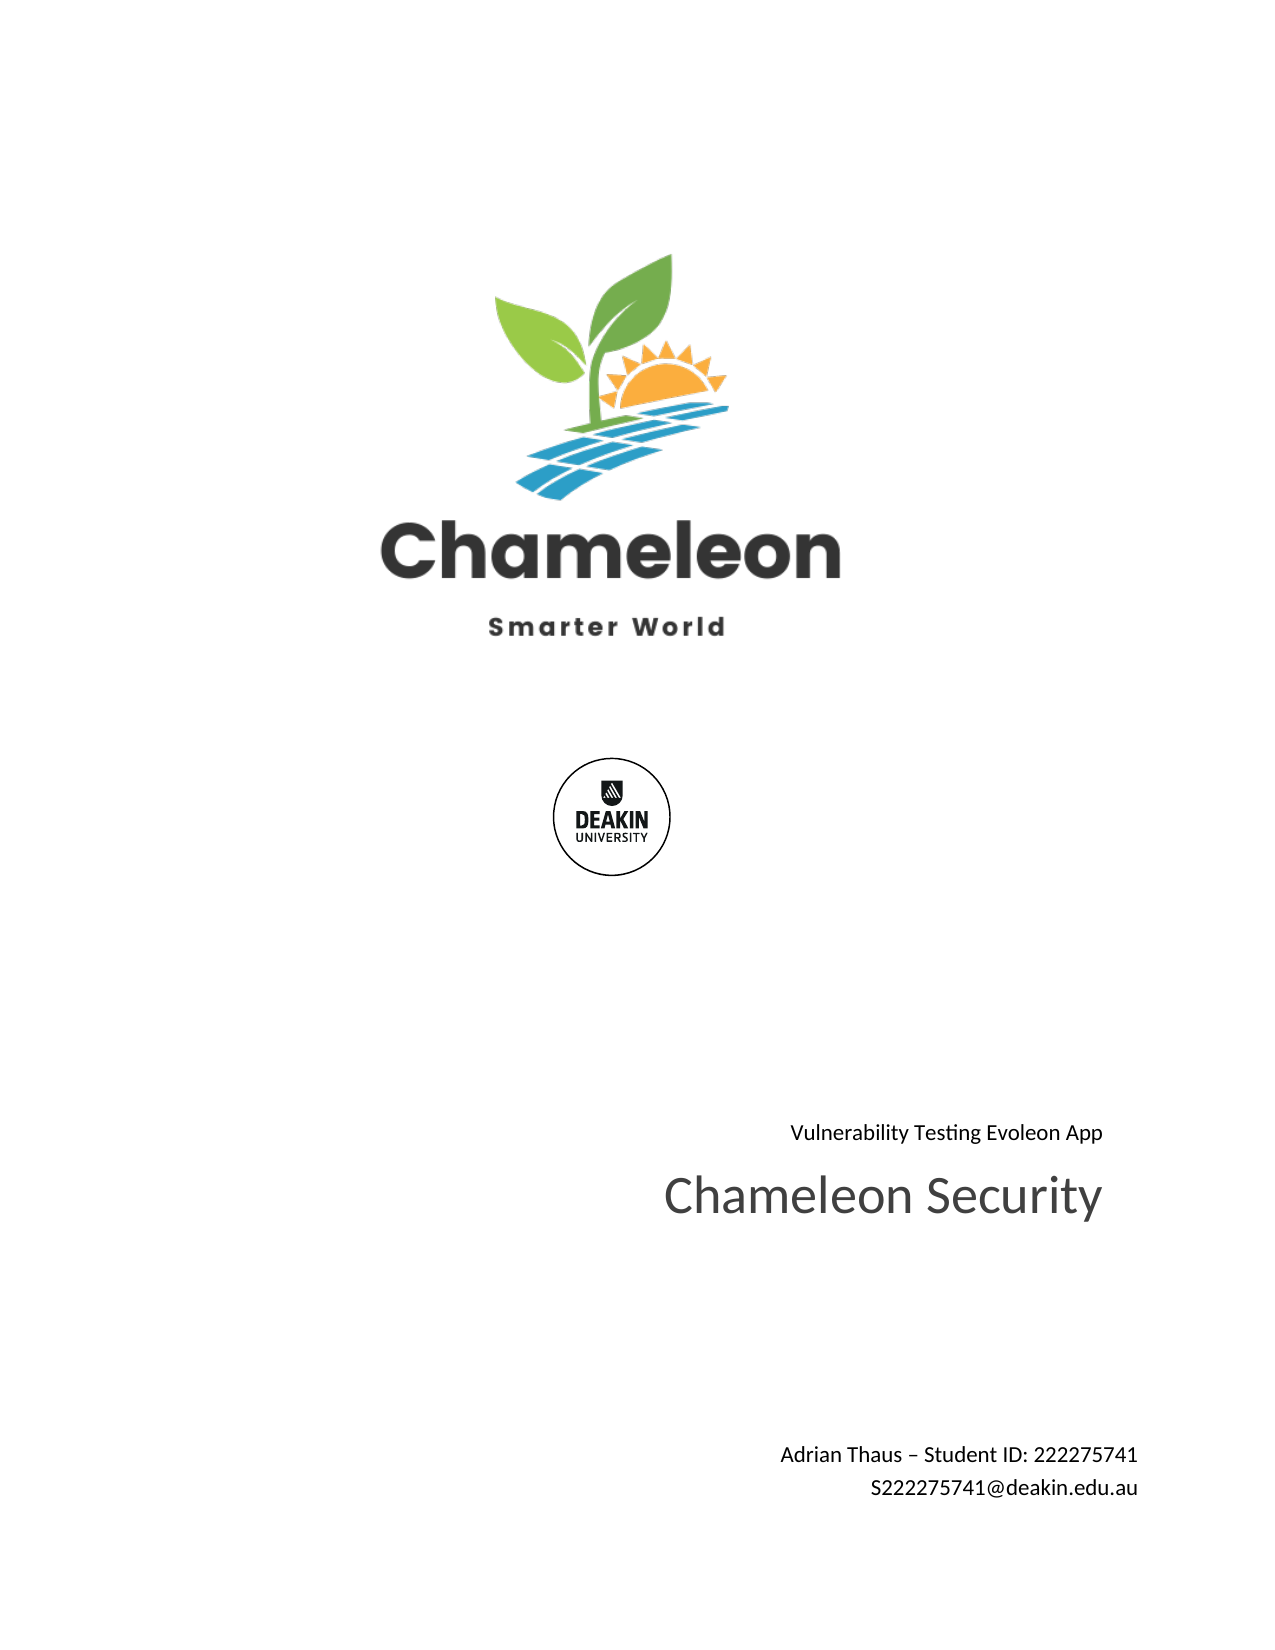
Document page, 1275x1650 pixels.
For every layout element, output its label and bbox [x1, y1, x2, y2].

picture [359, 154, 907, 743]
